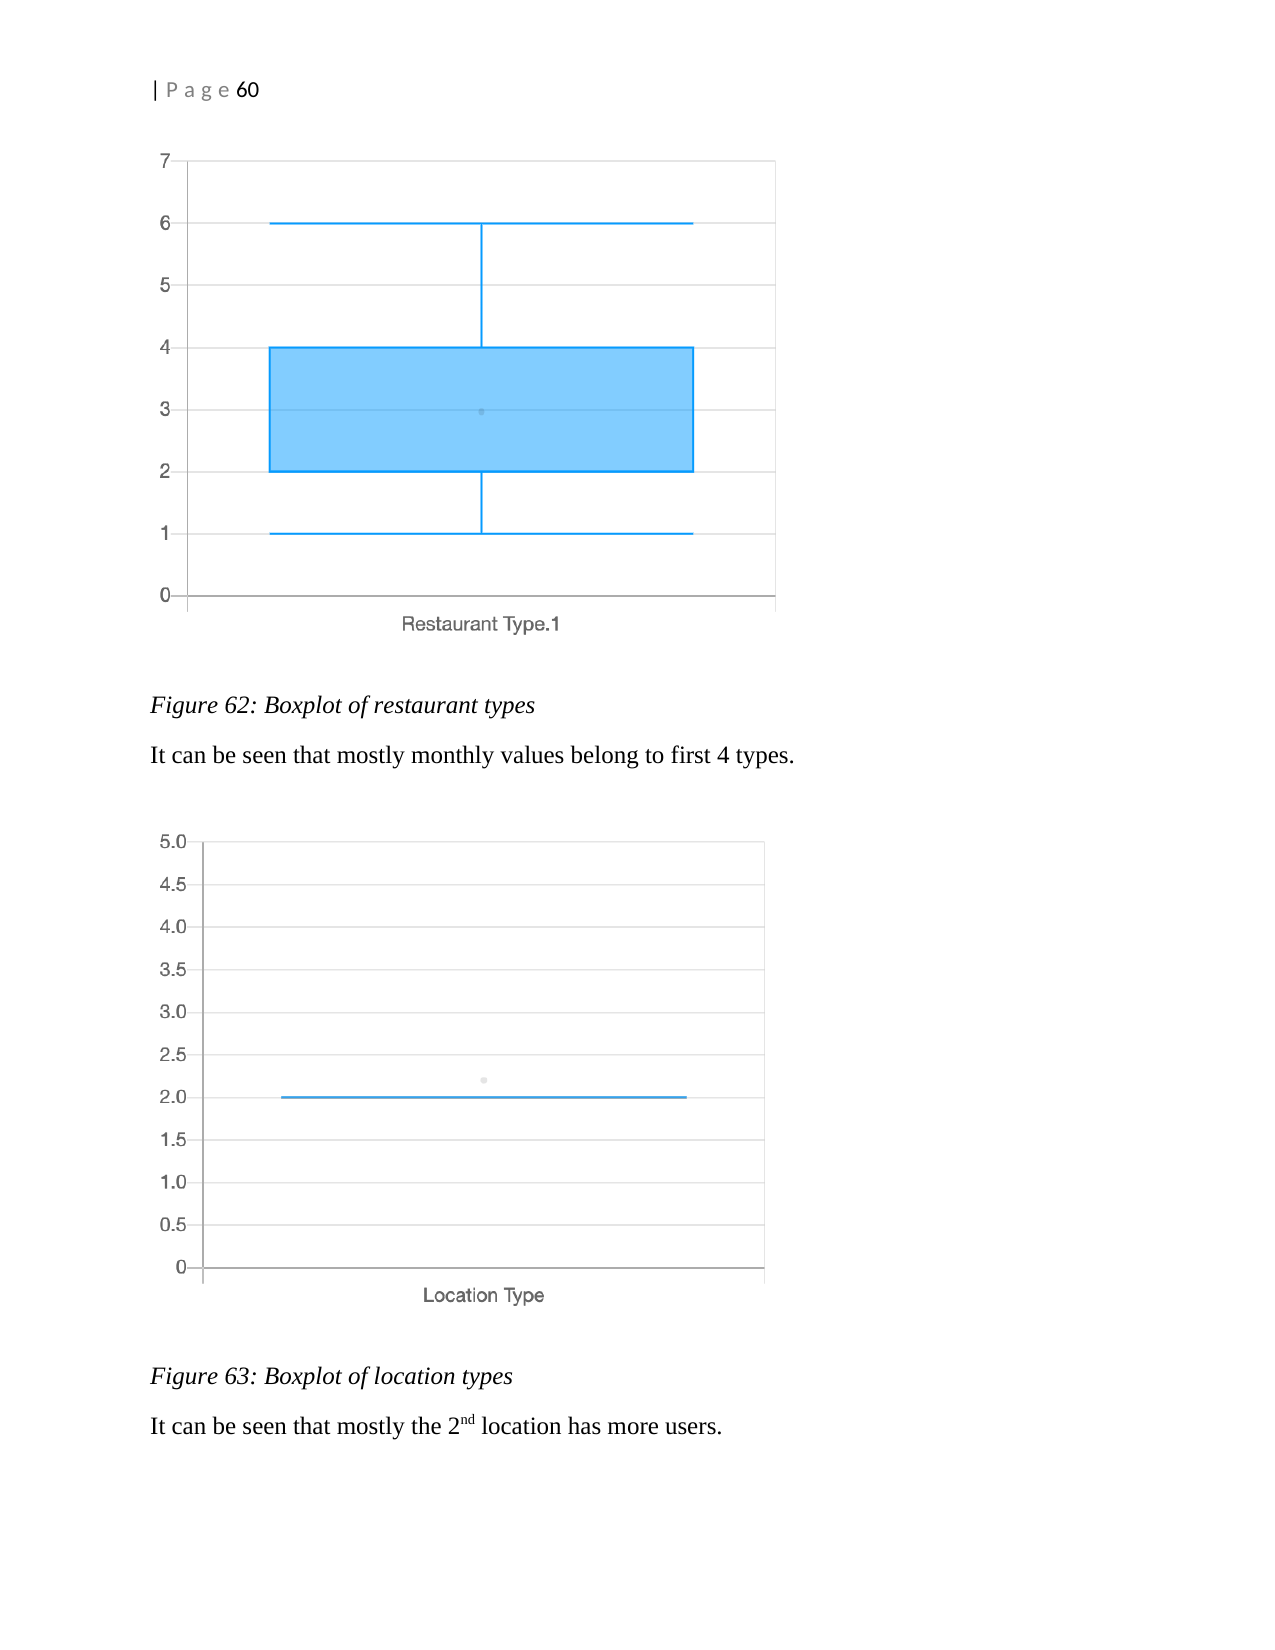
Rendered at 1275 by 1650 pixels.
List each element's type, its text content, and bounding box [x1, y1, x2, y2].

picture [150, 150, 780, 645]
text It can be seen that mostly the 2nd location has more users. [150, 1411, 1125, 1440]
picture [150, 830, 768, 1316]
text It can be seen that mostly monthly values belong to first 4 types. [150, 740, 1125, 768]
text Figure 63: Boxplot of location types [150, 1361, 1125, 1390]
text Figure 62: Boxplot of restaurant types [150, 690, 1125, 719]
